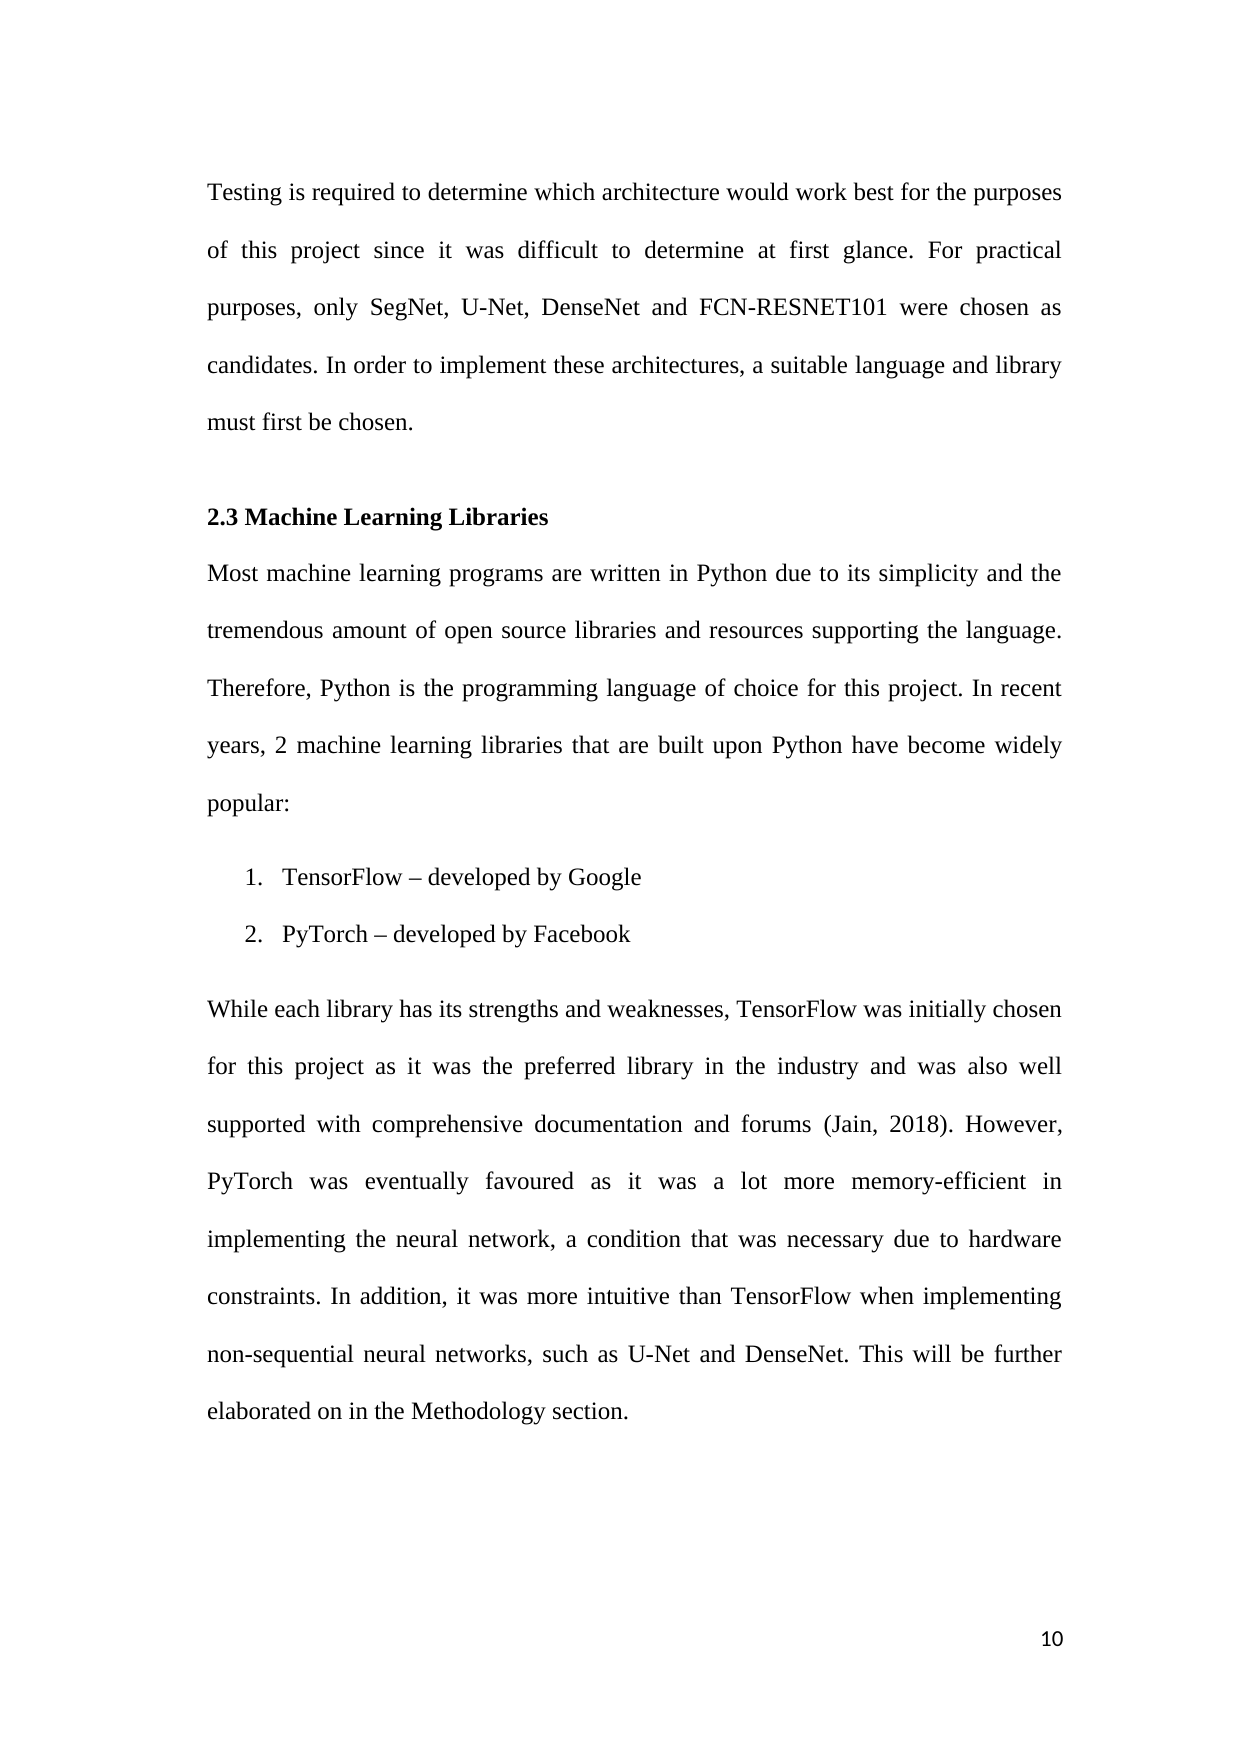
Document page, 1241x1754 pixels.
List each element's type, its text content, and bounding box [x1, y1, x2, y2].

text Most machine learning programs are written in Python due to its simplicity and the tremendous amount of open source libraries and resources supporting the language. Therefore, Python is the programming language of choice for this project. In recent years, 2 machine learning libraries that are built upon Python have become widely popular: [207, 558, 1063, 817]
list PyTorch – developed by Facebook [244, 919, 1063, 948]
text 2.3 Machine Learning Libraries [207, 502, 1063, 531]
list TensorFlow – developed by Google [244, 862, 1063, 891]
text While each library has its strengths and weaknesses, TensorFlow was initially chosen for this project as it was the preferred library in the industry and was also well supported with comprehensive documentation and forums. However, PyTorch was eventually favoured as it was a lot more memory-efficient in implementing the neural network, a condition that was necessary due to hardware constraints. In addition, it was more intuitive than TensorFlow when implementing non-sequential neural networks, such as U-Net and DenseNet. This will be further elaborated on in the Methodology section. [207, 994, 1063, 1425]
text Testing is required to determine which architecture would work best for the purposes of this project since it was difficult to determine at first glance. For practical purposes, only SegNet, U-Net, DenseNet and FCN-RESNET101 were chosen as candidates. In order to implement these architectures, a suitable language and library must first be chosen. [207, 177, 1063, 436]
